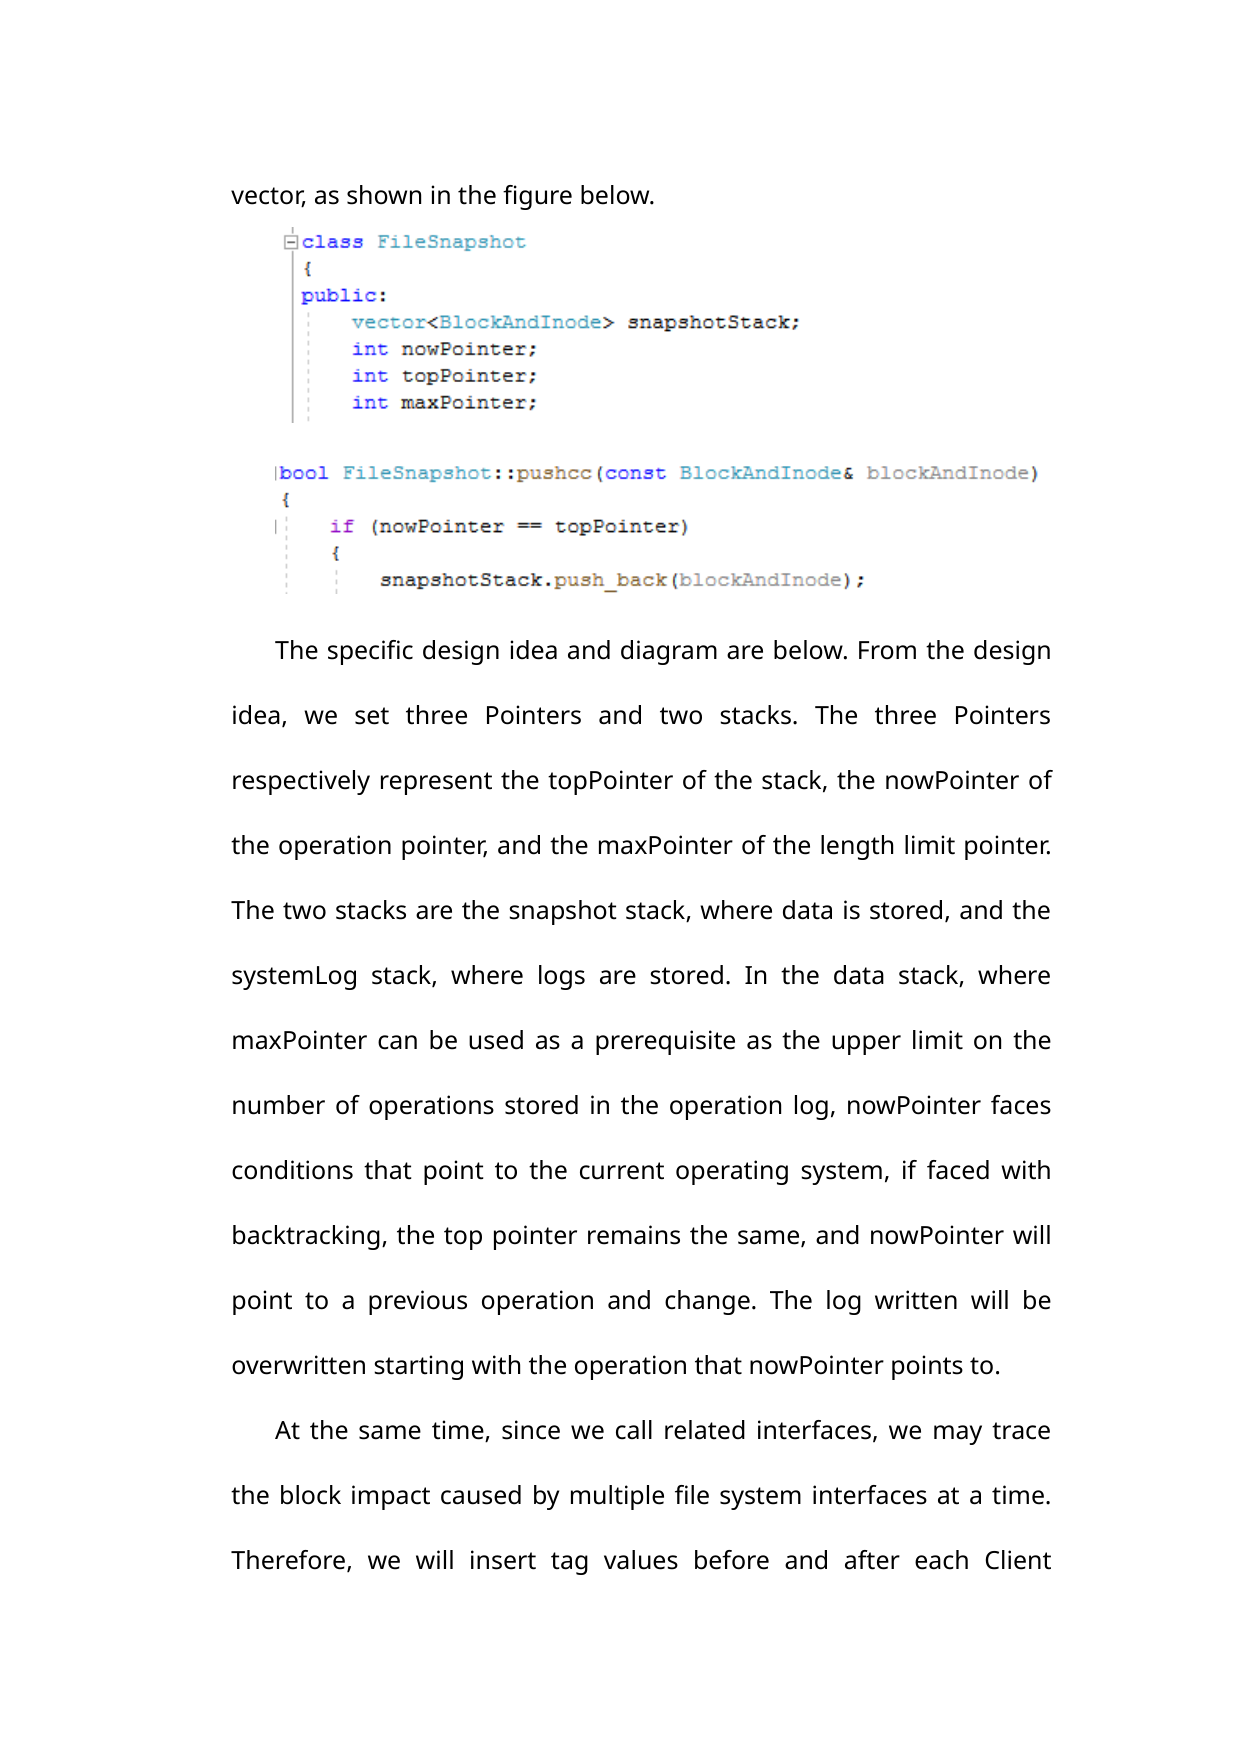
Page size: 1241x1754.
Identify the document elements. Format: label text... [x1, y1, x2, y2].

picture [275, 454, 1111, 594]
text The specific design idea and diagram are below. From the design idea, we set three Pointers and two stacks. The three Pointers respectively represent the topPointer of the stack, the nowPointer of the operation pointer, and the maxPointer of the length limit pointer. The two stacks are the snapshot stack, where data is stored, and the systemLog stack, where logs are stored. In the data stack, where maxPointer can be used as a prerequisite as the upper limit on the number of operations stored in the operation log, nowPointer faces conditions that point to the current operating system, if faced with backtracking, the top pointer remains the same, and nowPointer will point to a previous operation and change. The log written will be overwritten starting with the operation that nowPointer points to. [231, 617, 1053, 1397]
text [231, 162, 1053, 227]
picture [275, 227, 818, 423]
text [231, 1397, 1053, 1592]
